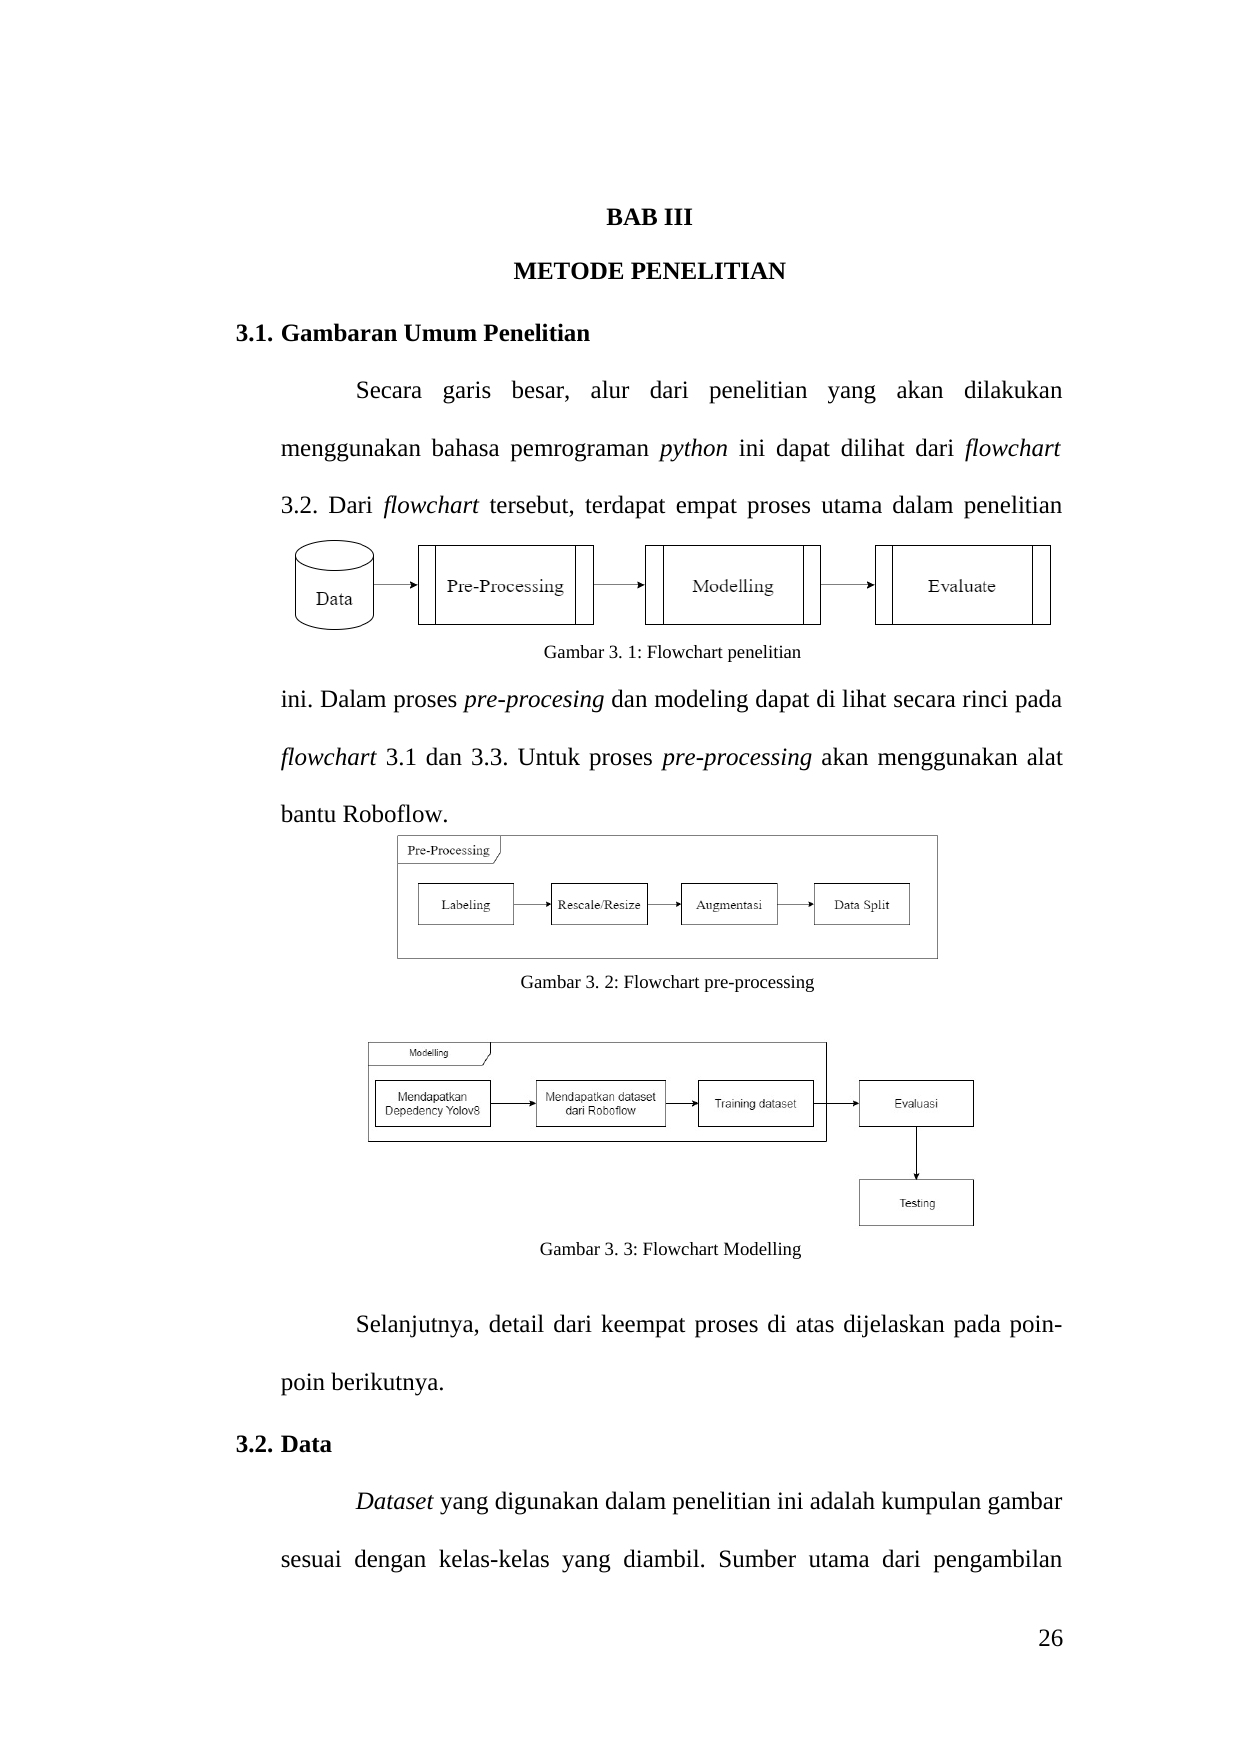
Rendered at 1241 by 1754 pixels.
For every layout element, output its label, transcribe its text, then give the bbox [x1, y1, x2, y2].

picture [292, 537, 1053, 632]
subtitle Data [236, 1429, 1063, 1457]
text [281, 1486, 1063, 1572]
subtitle Gambaran Umum Penelitian [236, 318, 1063, 346]
picture [365, 1039, 976, 1229]
picture [395, 833, 940, 961]
text Secara garis besar, alur dari penelitian yang akan dilakukan menggunakan bahasa pemrograman python ini dapat dilihat dari flowchart 3.2. Dari flowchart tersebut, terdapat empat proses utama dalam penelitian ini. Dalam proses pre-procesing dan modeling dapat di lihat secara rinci pada flowchart 3.1 dan 3.3. Untuk proses pre-processing akan menggunakan alat bantu Roboflow. [281, 375, 1063, 828]
subtitle BAB III [236, 202, 1063, 231]
subtitle METODE PENELITIAN [236, 256, 1063, 285]
